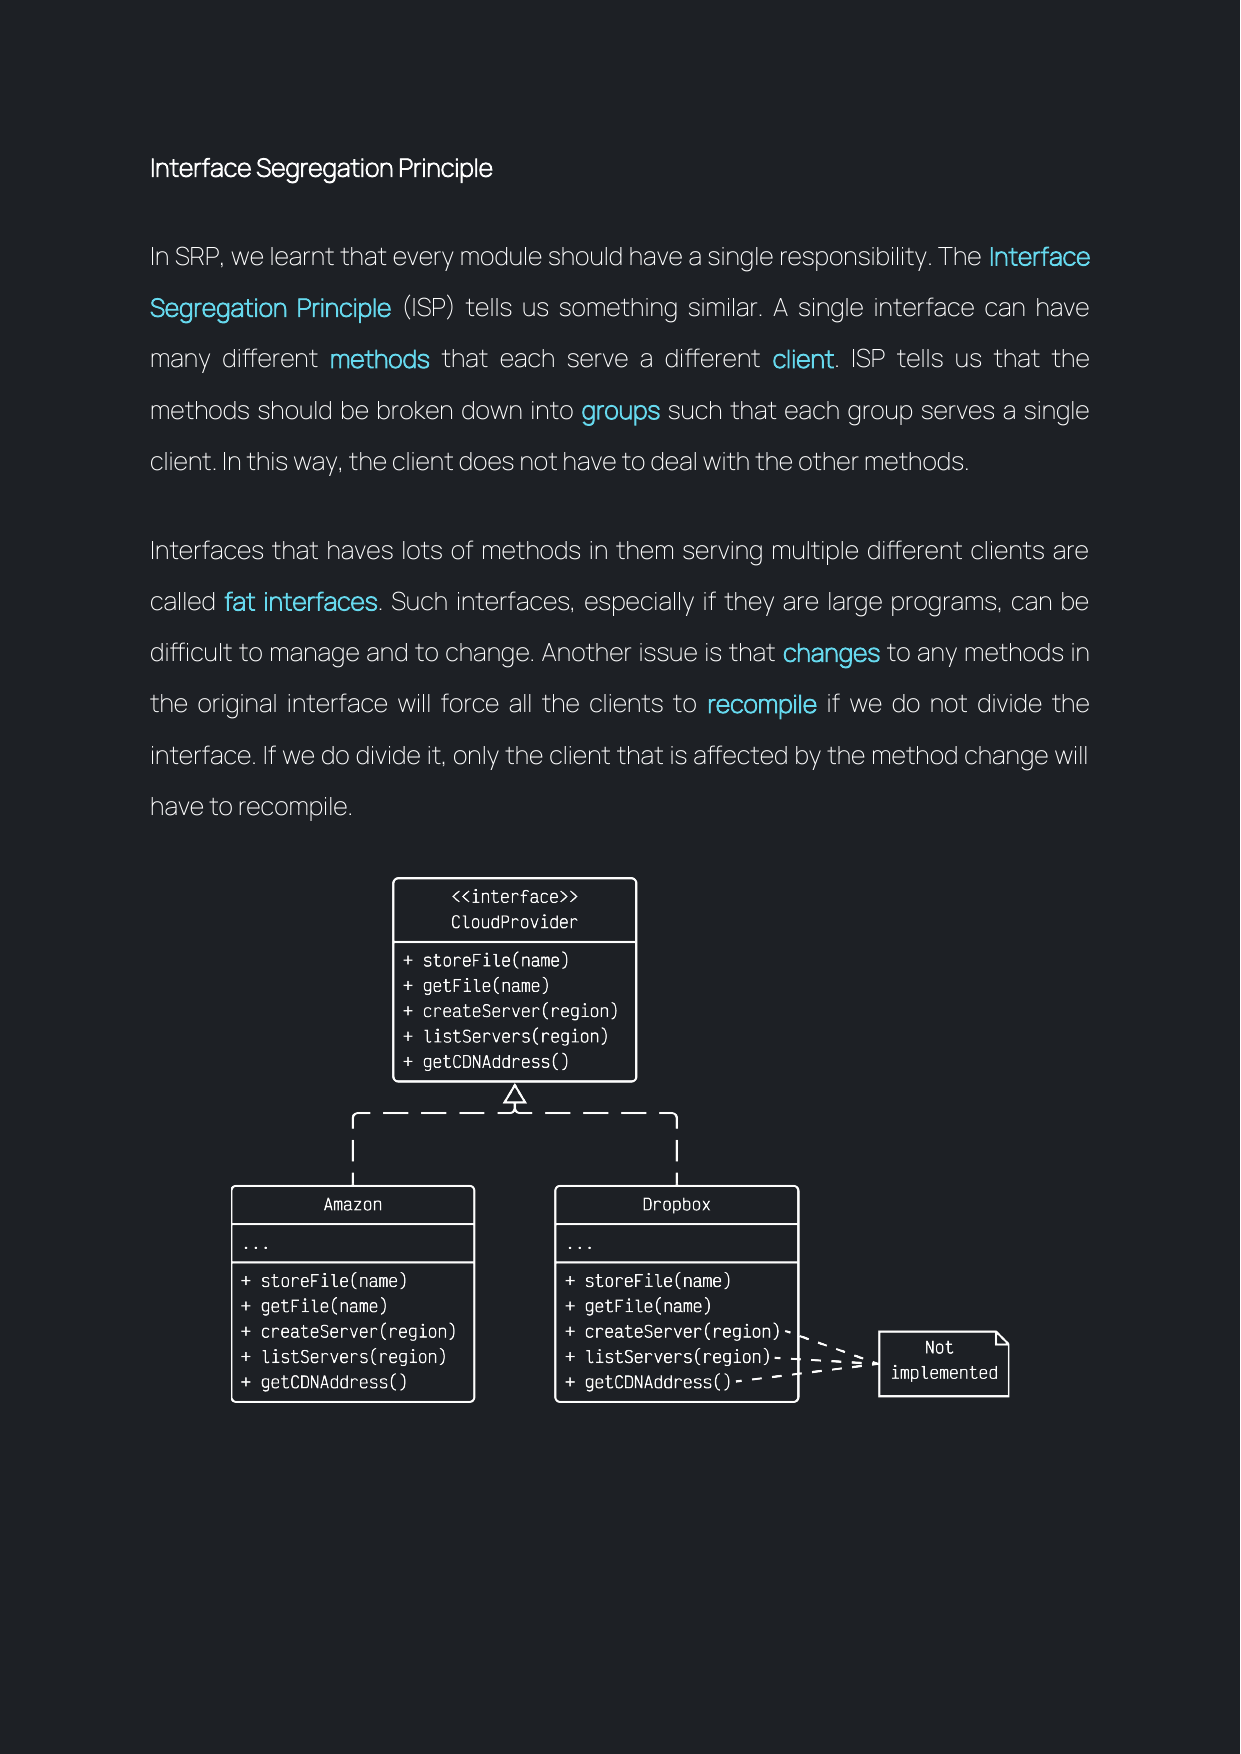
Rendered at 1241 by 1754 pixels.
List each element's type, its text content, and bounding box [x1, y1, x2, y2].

picture [231, 877, 1010, 1403]
text Interfaces that haves lots of methods in them serving multiple different clients are called fat interfaces. Such interfaces, especially if they are large programs, can be difficult to manage and to change. Another issue is that changes to any methods in the original interface will force all the clients to recompile if we do not divide the interface. If we do divide it, only the client that is affected by the method change will have to recompile. [150, 532, 1090, 823]
subtitle Interface Segregation Principle [150, 150, 1090, 184]
text In SRP, we learnt that every module should have a single responsibility. The Interface Segregation Principle (ISP) tells us something similar. A single interface can have many different methods that each serve a different client. ISP tells us that the methods should be broken down into groups such that each group serves a single client. In this way, the client does not have to deal with the other methods. [150, 239, 1090, 478]
